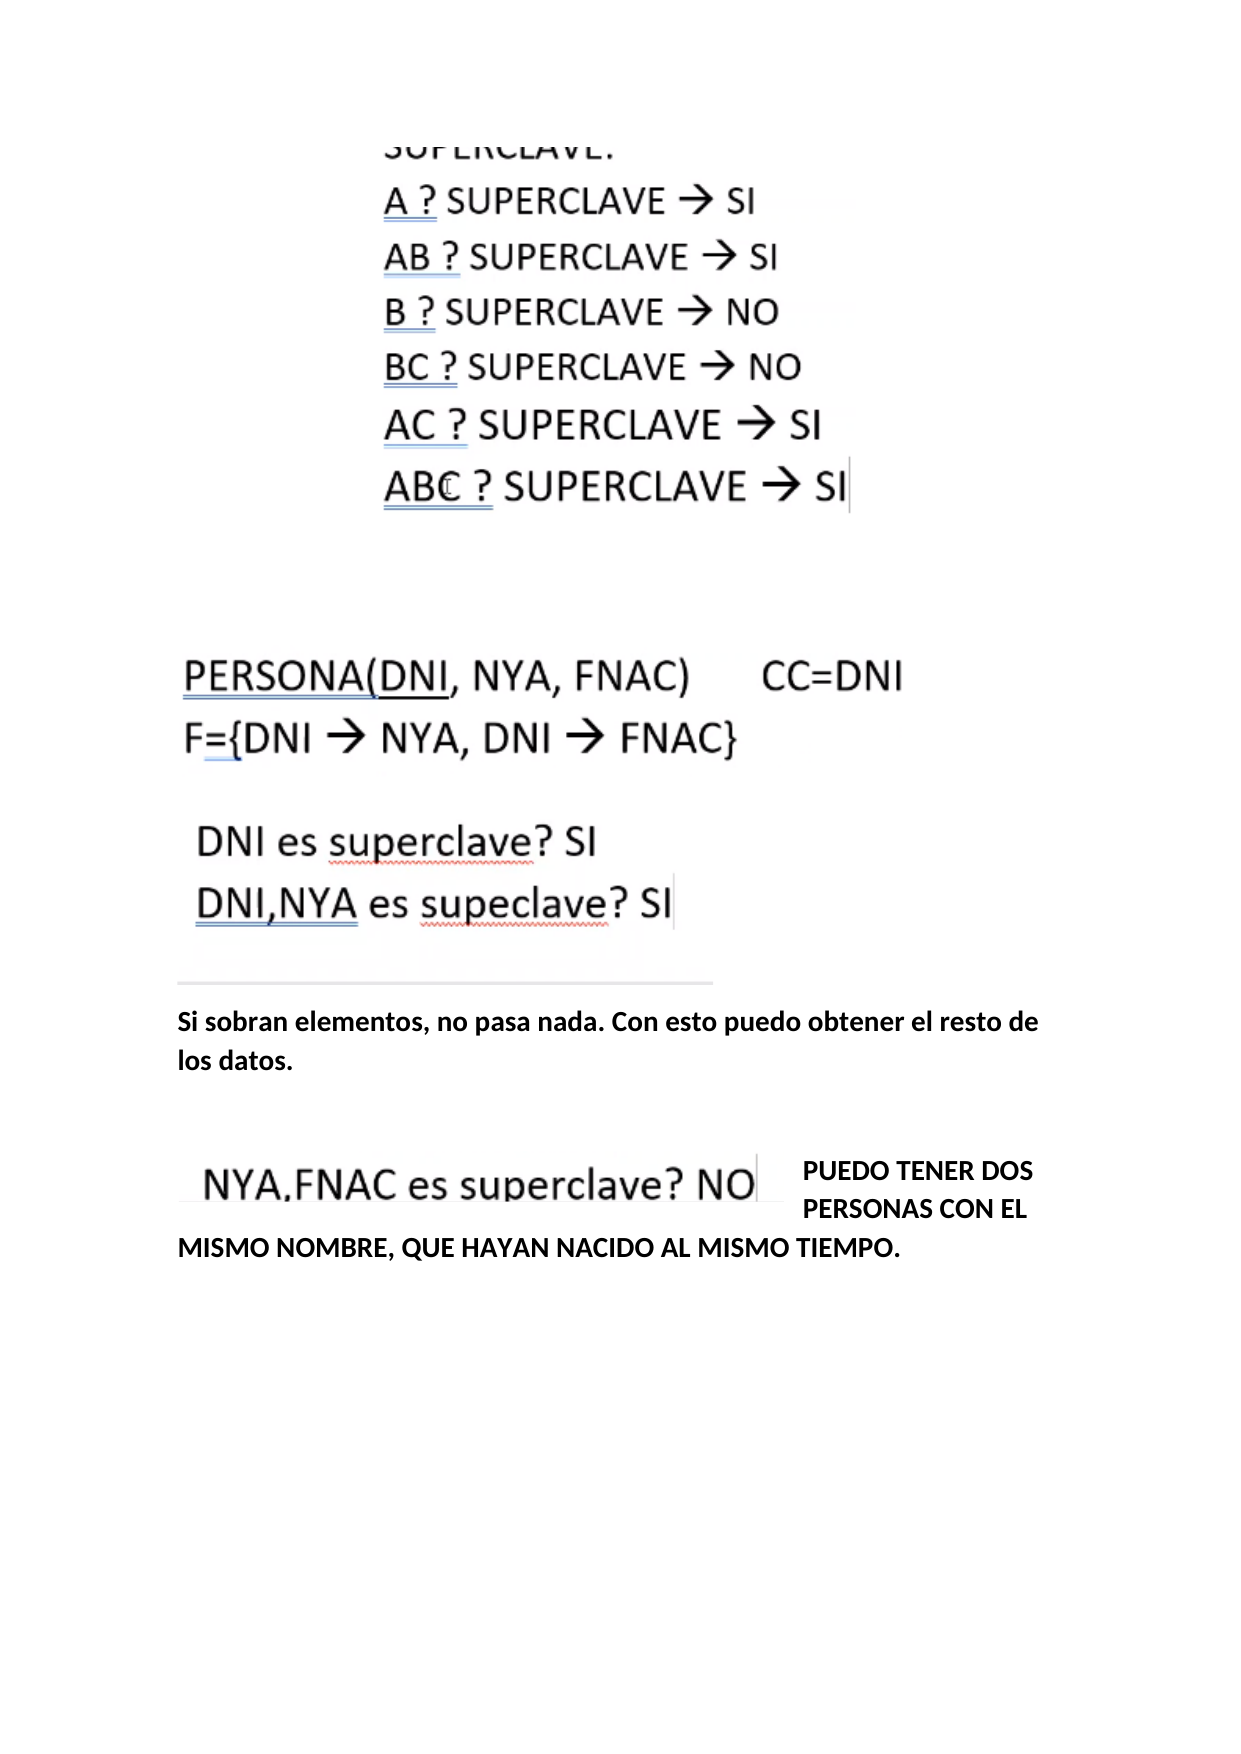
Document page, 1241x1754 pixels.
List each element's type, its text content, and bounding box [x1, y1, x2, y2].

text Si sobran elementos, no pasa nada. Con esto puedo obtener el resto de los datos. [177, 1003, 1063, 1077]
picture [177, 1151, 783, 1201]
picture [177, 643, 903, 777]
picture [381, 147, 857, 526]
picture [177, 795, 714, 985]
